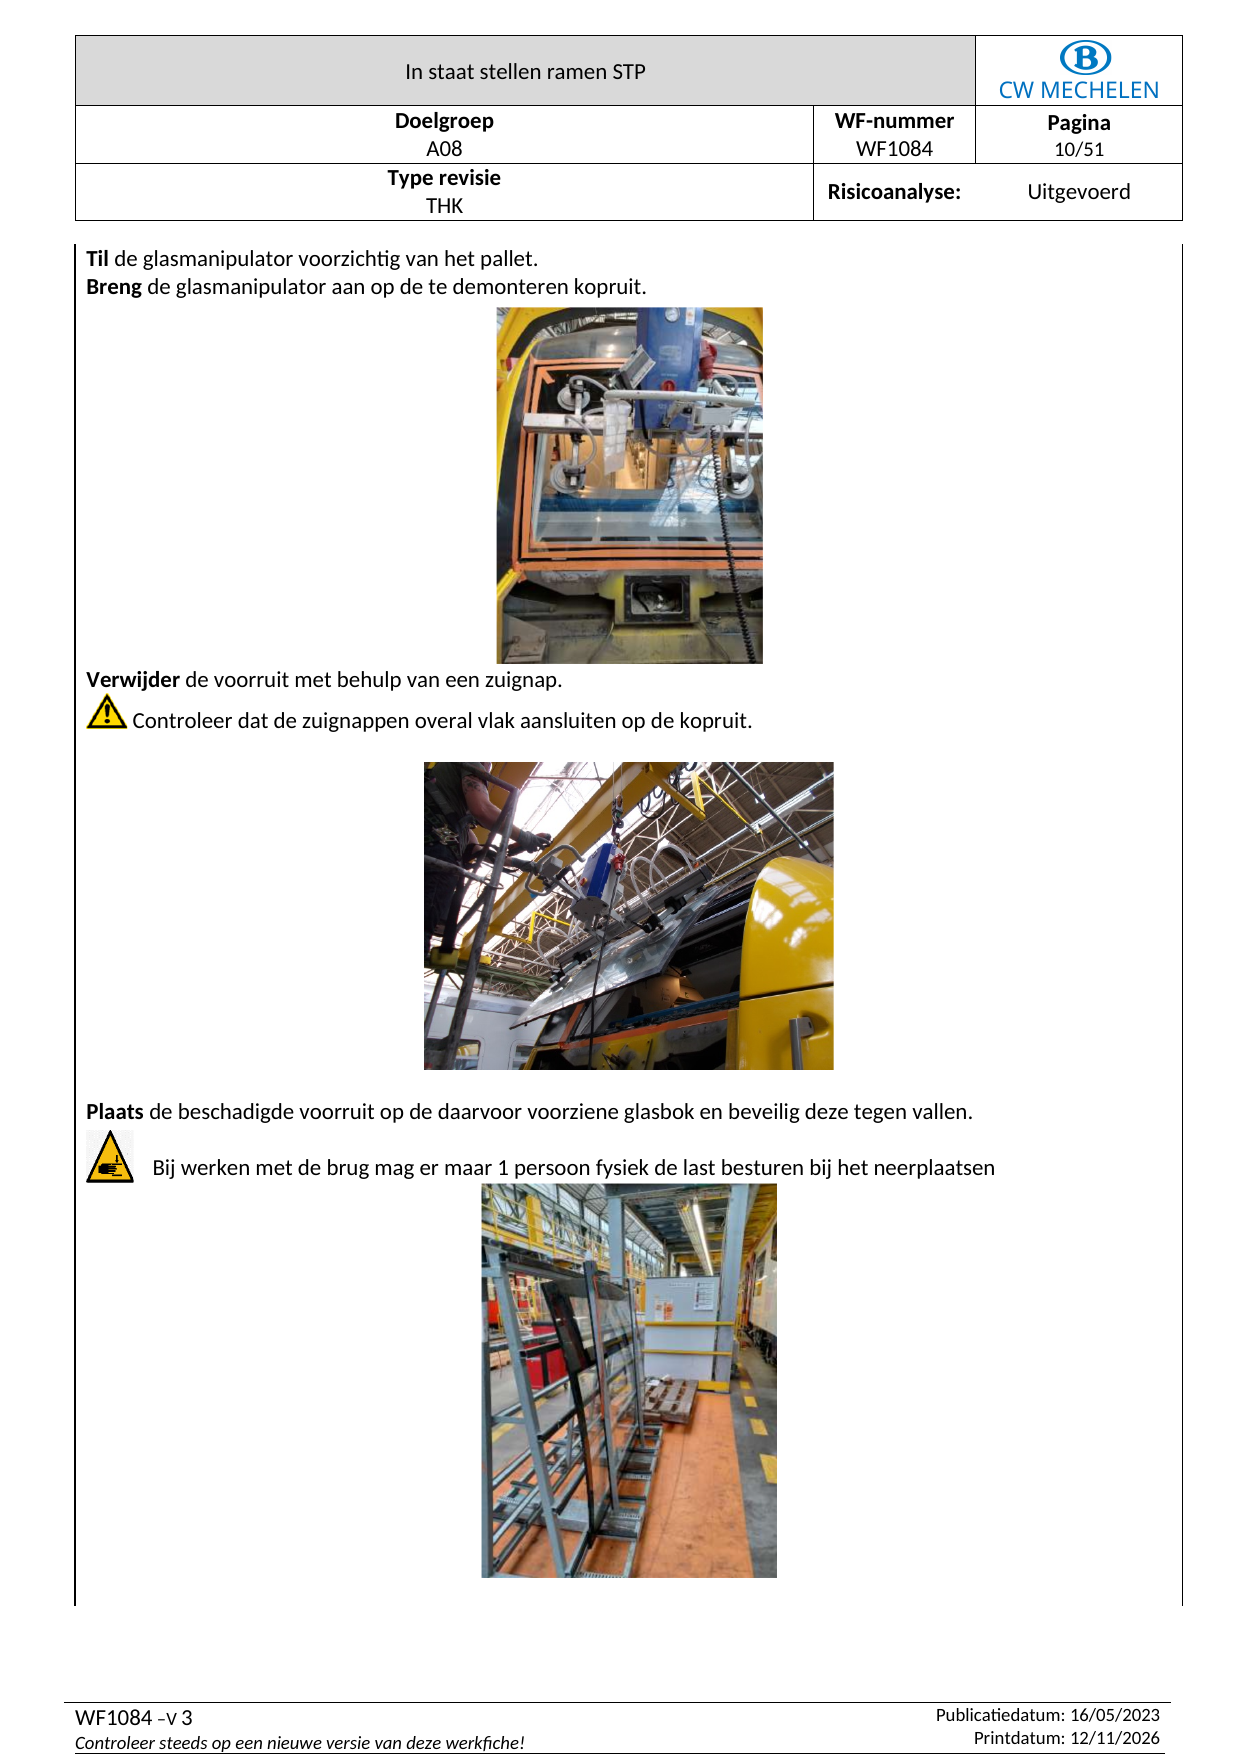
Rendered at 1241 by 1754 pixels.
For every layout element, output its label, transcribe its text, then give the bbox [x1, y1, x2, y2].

table_cell [76, 763, 1182, 1097]
picture [86, 1130, 134, 1183]
table_cell Verwijder de voorruit met behulp van een zuignap. [76, 665, 1182, 693]
picture [86, 693, 128, 729]
picture [482, 1184, 777, 1578]
table_cell Bij werken met de brug mag er maar 1 persoon fysiek de last besturen bij het neerplaatsen [76, 1126, 1182, 1183]
picture [424, 762, 834, 1070]
table_cell [76, 1183, 1182, 1606]
table_cell Til de glasmanipulator voorzichtig van het pallet. [76, 244, 1182, 272]
table_cell Controleer dat de zuignappen overal vlak aansluiten op de kopruit. [76, 693, 1182, 762]
table_cell Plaats de beschadigde voorruit op de daarvoor voorziene glasbok en beveilig deze tegen vallen. [76, 1098, 1182, 1126]
table_cell Breng de glasmanipulator aan op de te demonteren kopruit. [76, 272, 1182, 308]
table_cell [76, 308, 1182, 665]
picture [497, 308, 763, 664]
picture [1060, 40, 1112, 75]
